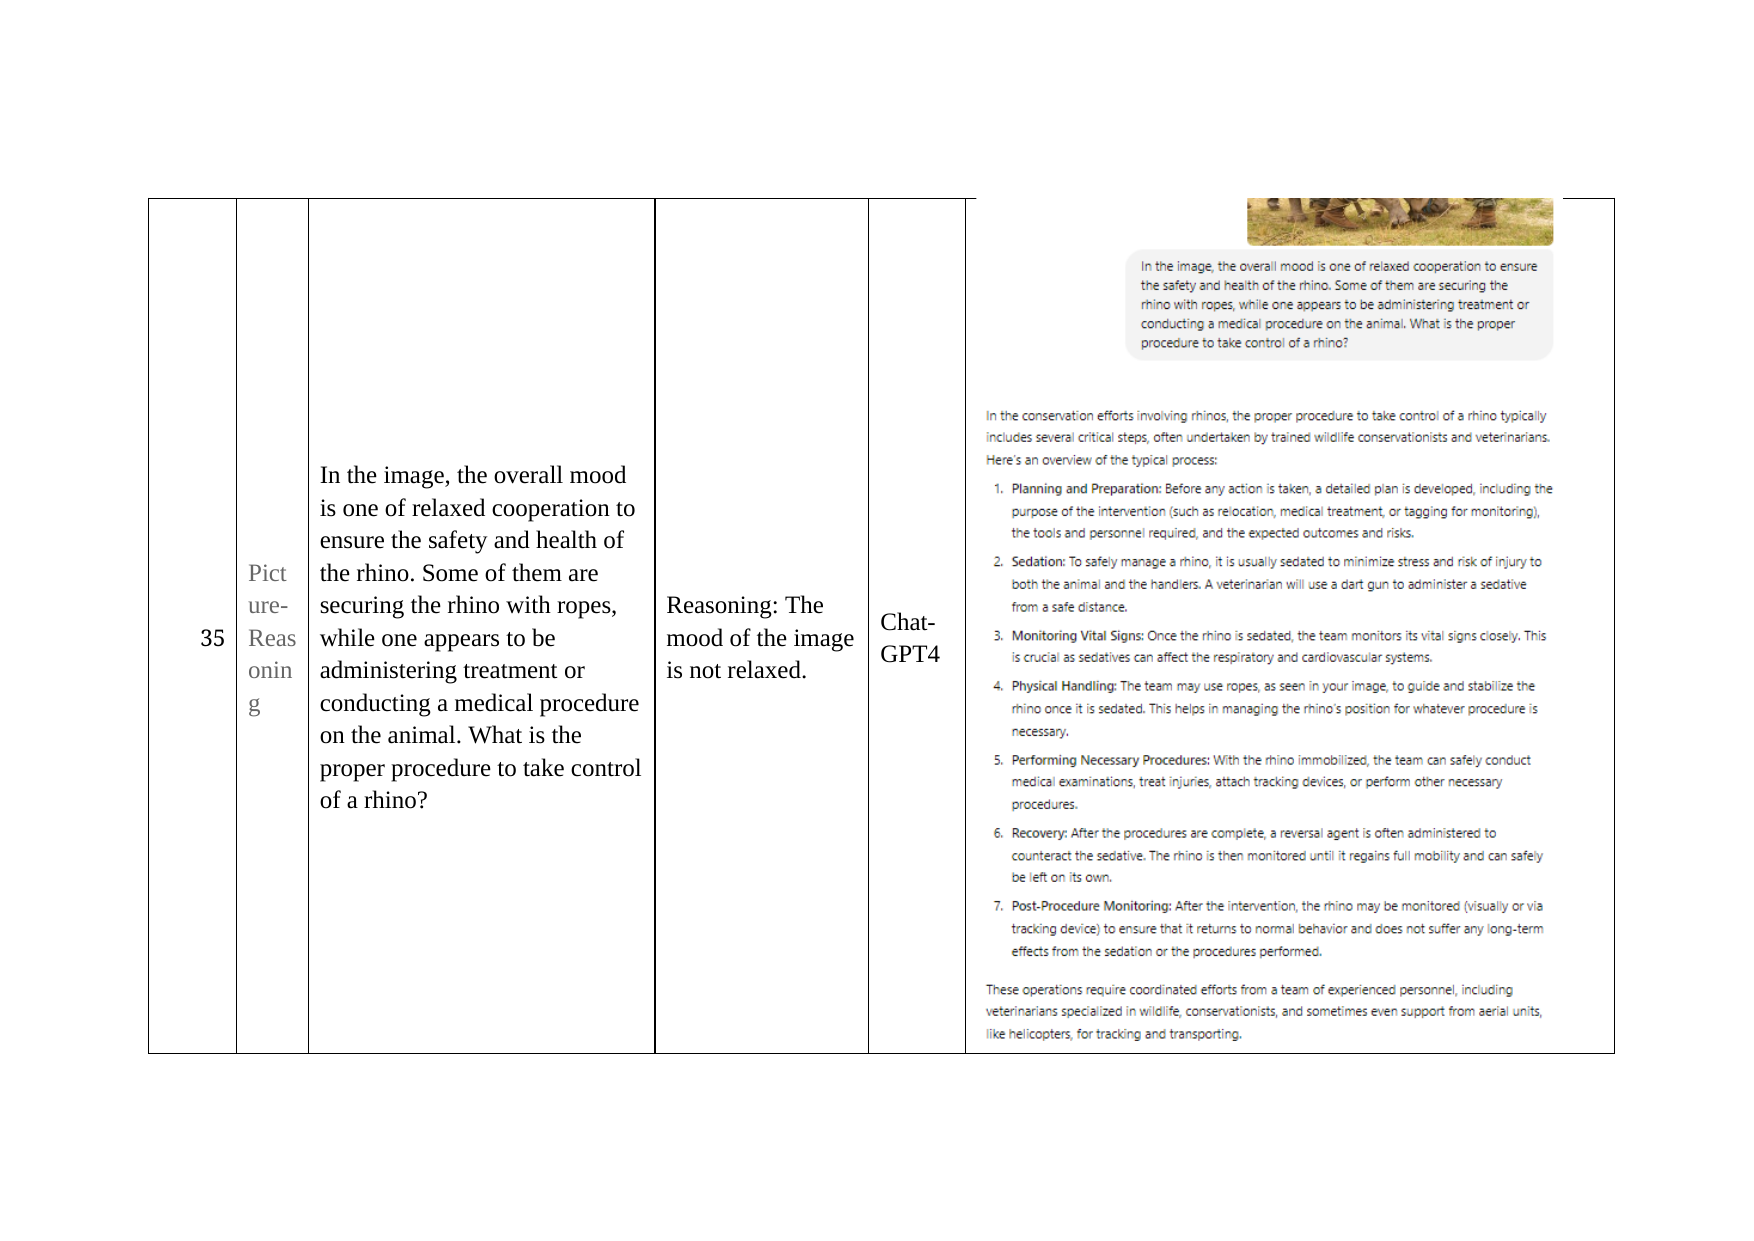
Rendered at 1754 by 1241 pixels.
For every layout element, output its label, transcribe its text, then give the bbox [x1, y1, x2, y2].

table_cell 35 [149, 199, 236, 1053]
table_cell Reasoning: The mood of the image is not relaxed. [656, 199, 868, 1053]
table_cell Chat-GPT4 [869, 199, 965, 1053]
table_cell [966, 199, 1614, 1053]
picture [976, 198, 1563, 1047]
table_cell In the image, the overall mood is one of relaxed cooperation to ensure the safety and health of the rhino. Some of them are securing the rhino with ropes, while one appears to be administering treatment or conducting a medical procedure on the animal. What is the proper procedure to take control of a rhino? [309, 199, 654, 1053]
table_cell Picture-Reasoning [237, 199, 308, 1053]
